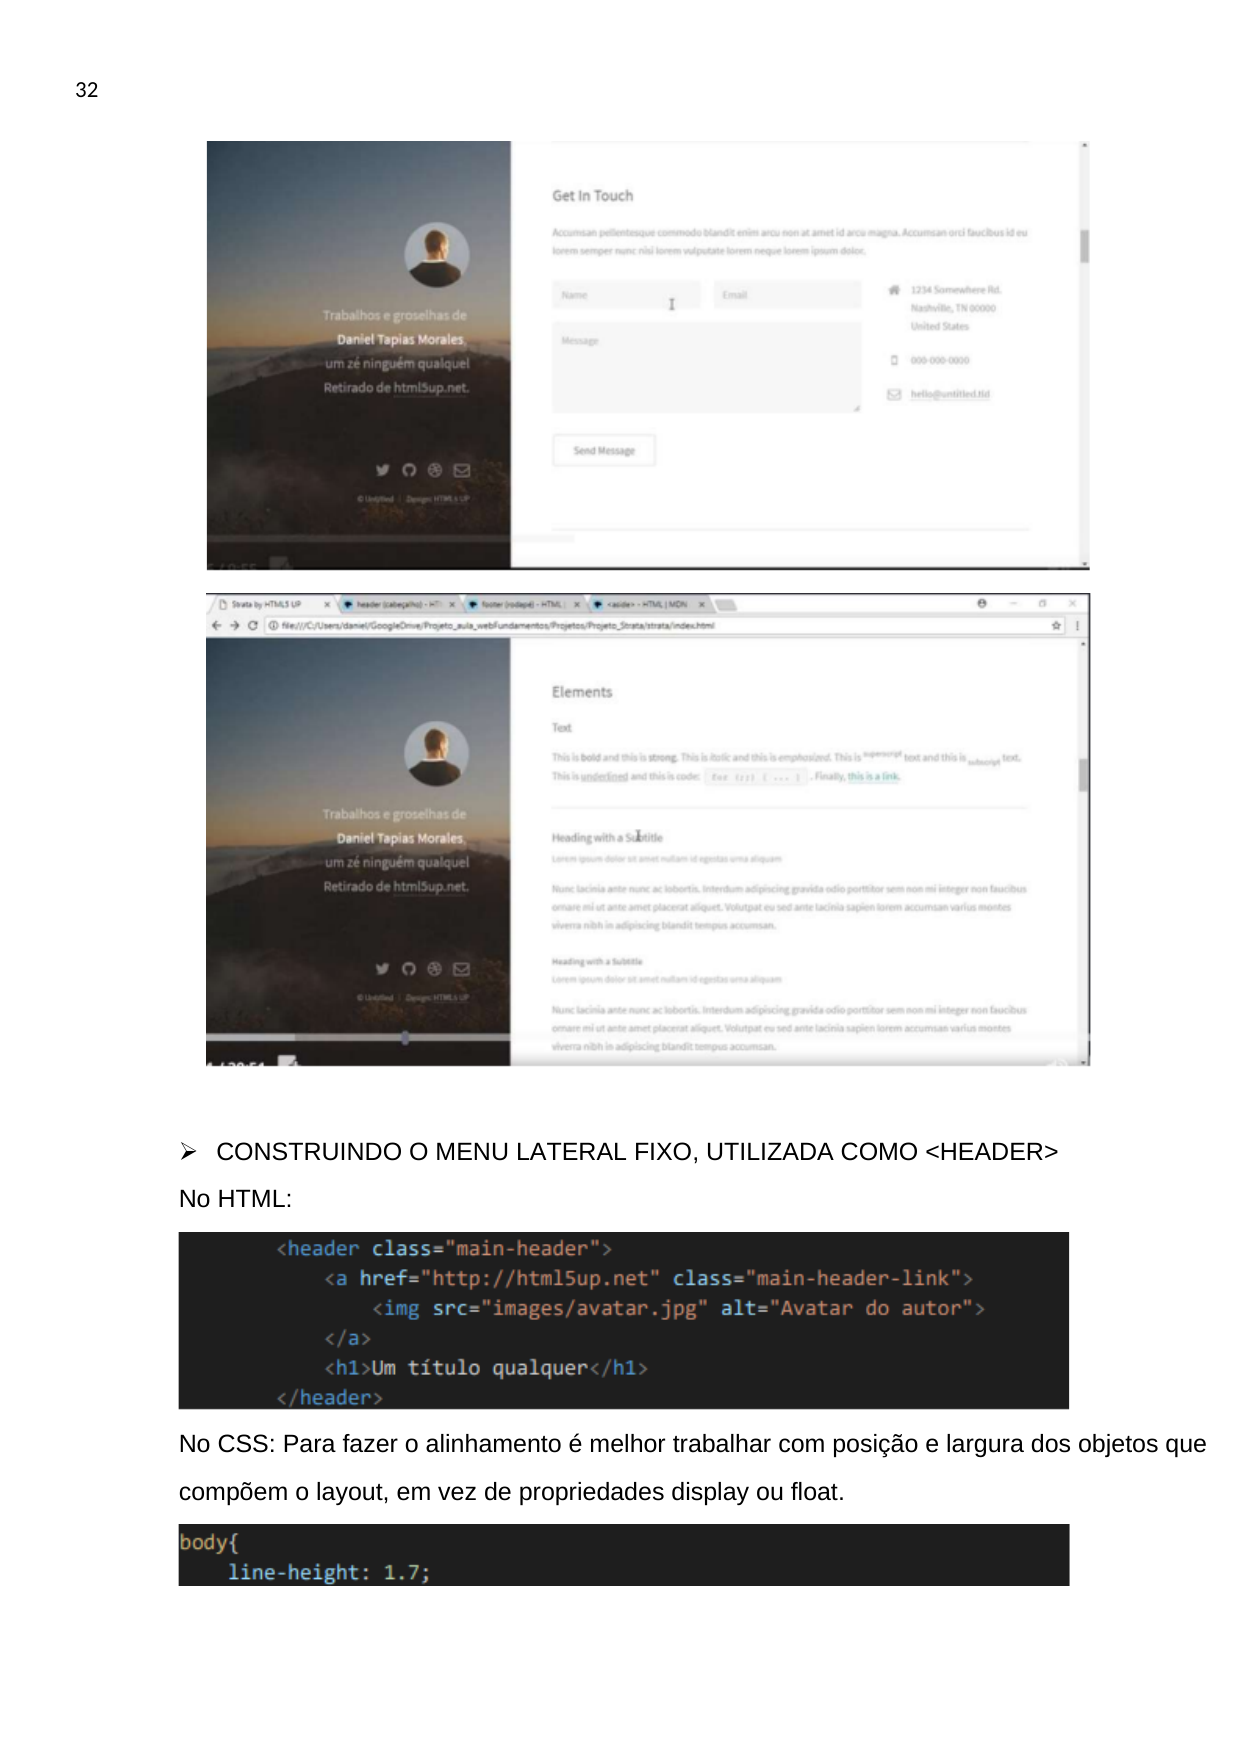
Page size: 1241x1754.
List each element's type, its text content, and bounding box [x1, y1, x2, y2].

list CONSTRUINDO O MENU LATERAL FIXO, UTILIZADA COMO <HEADER> [178, 1137, 1221, 1166]
text No HTML: [178, 1184, 1221, 1213]
picture [206, 141, 1090, 575]
picture [206, 593, 1091, 1071]
text compõem o layout, em vez de propriedades display ou float. [178, 1477, 1221, 1506]
text No CSS: Para fazer o alinhamento é melhor trabalhar com posição e largura dos objetos que [178, 1429, 1221, 1458]
picture [178, 1232, 1070, 1411]
picture [178, 1524, 1073, 1586]
